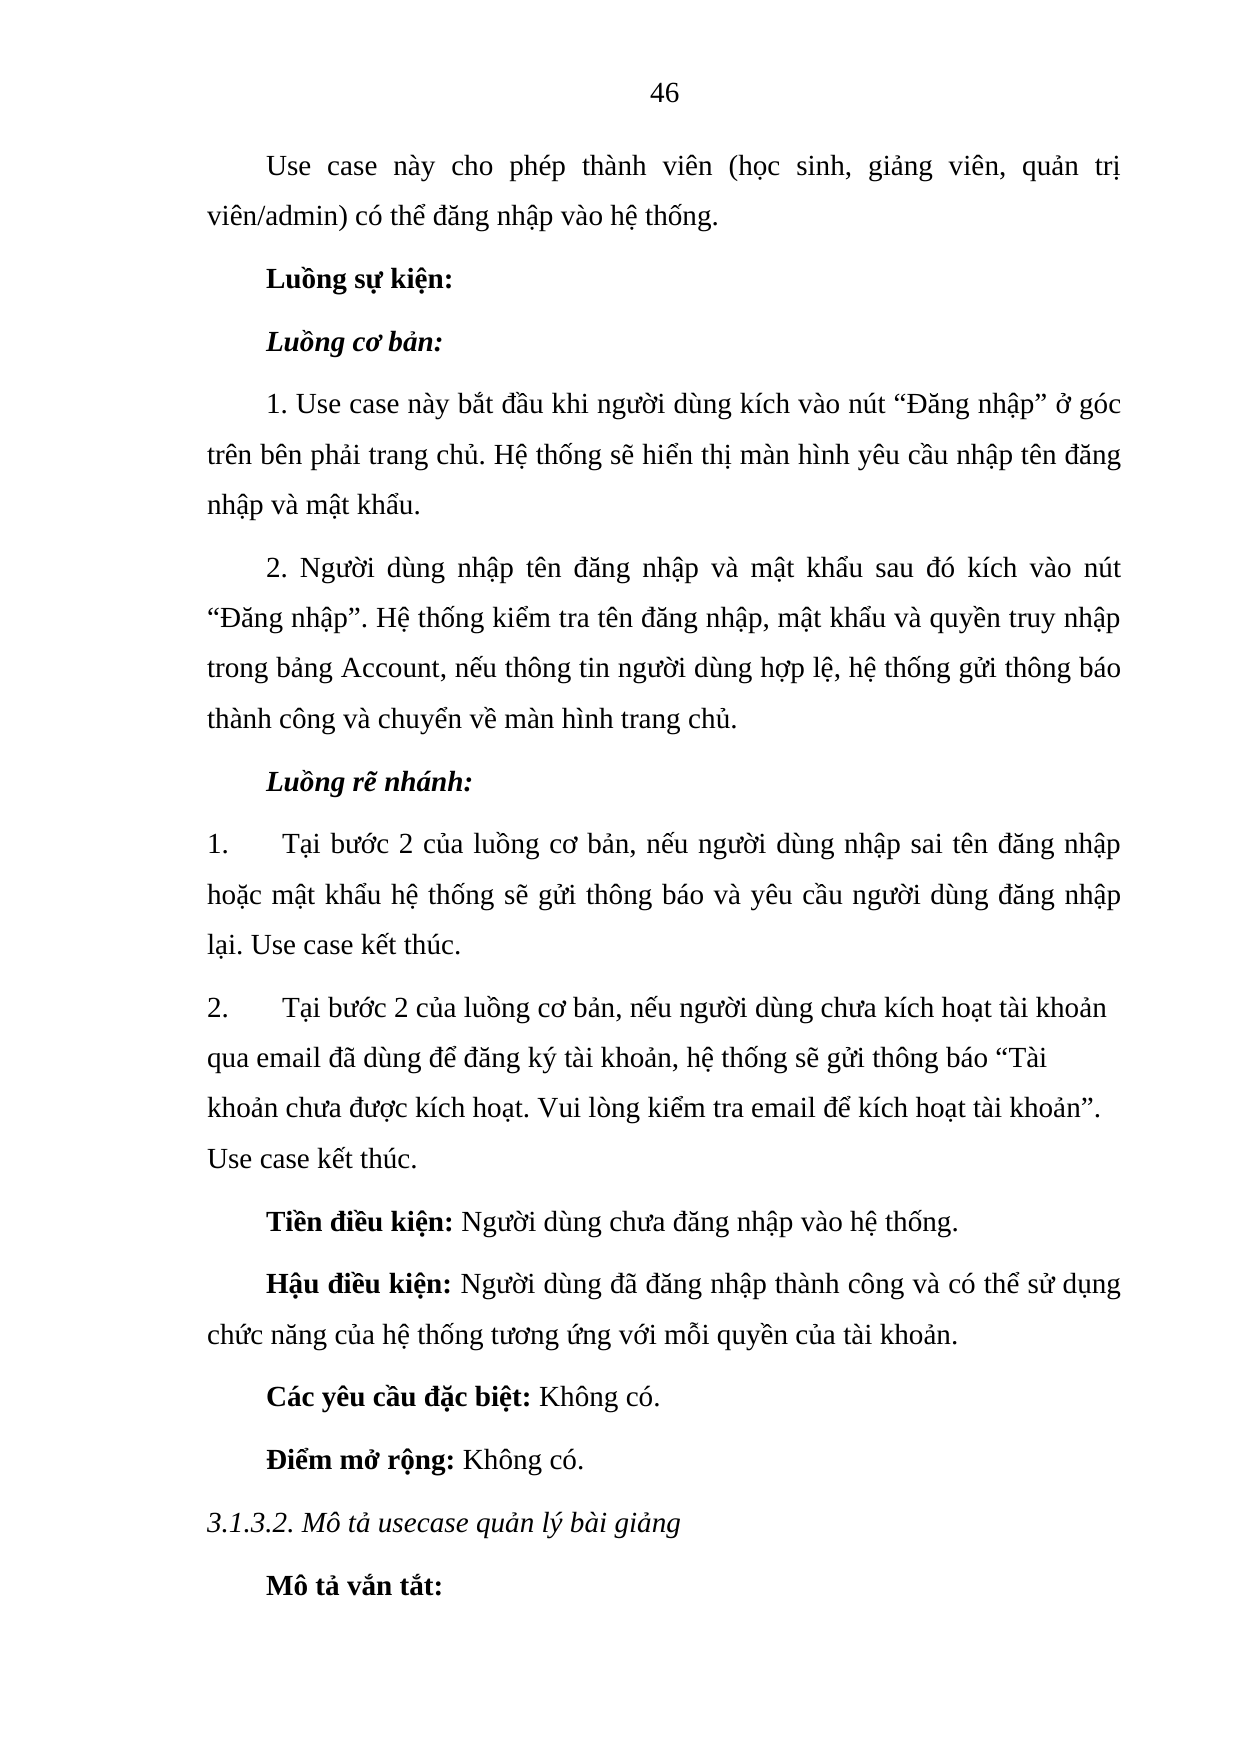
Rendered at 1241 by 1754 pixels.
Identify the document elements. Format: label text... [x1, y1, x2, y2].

text Use case này cho phép thành viên (học sinh, giảng viên, quản trị viên/admin) có thể đăng nhập vào hệ thống. [207, 148, 1122, 232]
text Luồng sự kiện: [207, 261, 1122, 294]
text Hậu điều kiện: Người dùng đã đăng nhập thành công và có thể sử dụng chức năng của hệ thống tương ứng với mỗi quyền của tài khoản. [207, 1266, 1122, 1350]
text Tiền điều kiện: Người dùng chưa đăng nhập vào hệ thống. [207, 1204, 1122, 1237]
text Điểm mở rộng: Không có. [207, 1442, 1122, 1476]
subtitle Mô tả usecase quản lý bài giảng [207, 1505, 1122, 1539]
list Tại bước 2 của luồng cơ bản, nếu người dùng chưa kích hoạt tài khoản qua email đã dùng để đăng ký tài khoản, hệ thống sẽ gửi thông báo “Tài khoản chưa được kích hoạt. Vui lòng kiểm tra email để kích hoạt tài khoản”. Use case kết thúc. [207, 990, 1122, 1174]
text Các yêu cầu đặc biệt: Không có. [207, 1379, 1122, 1413]
text 2. Người dùng nhập tên đăng nhập và mật khẩu sau đó kích vào nút “Đăng nhập”. Hệ thống kiểm tra tên đăng nhập, mật khẩu và quyền truy nhập trong bảng Account, nếu thông tin người dùng hợp lệ, hệ thống gửi thông báo thành công và chuyển về màn hình trang chủ. [207, 550, 1122, 734]
text 1. Use case này bắt đầu khi người dùng kích vào nút “Đăng nhập” ở góc trên bên phải trang chủ. Hệ thống sẽ hiển thị màn hình yêu cầu nhập tên đăng nhập và mật khẩu. [207, 386, 1122, 521]
text Luồng cơ bản: [207, 324, 1122, 357]
text Luồng rẽ nhánh: [207, 764, 1122, 797]
list Tại bước 2 của luồng cơ bản, nếu người dùng nhập sai tên đăng nhập hoặc mật khẩu hệ thống sẽ gửi thông báo và yêu cầu người dùng đăng nhập lại. Use case kết thúc. [207, 826, 1122, 961]
text Mô tả vắn tắt: [207, 1568, 1122, 1602]
